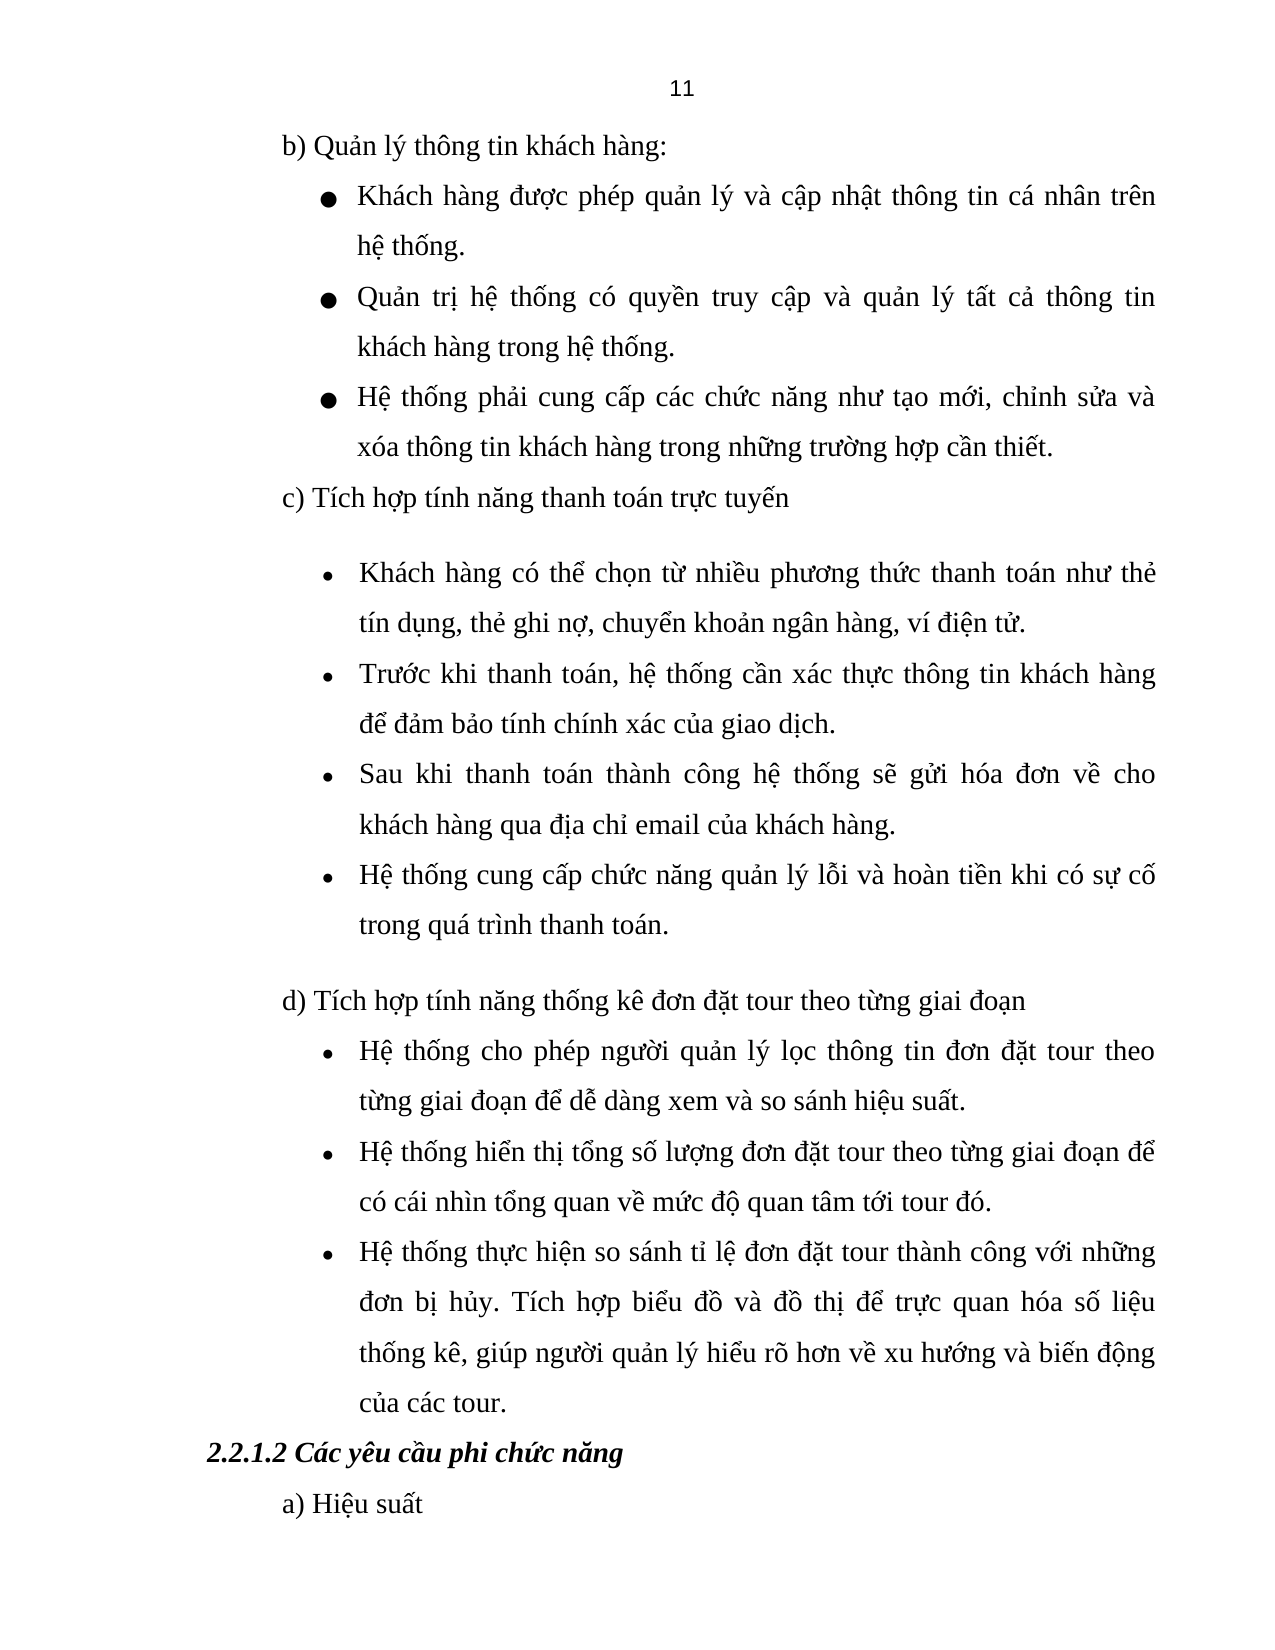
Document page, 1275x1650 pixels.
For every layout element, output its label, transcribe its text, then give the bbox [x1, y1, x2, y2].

text b) Quản lý thông tin khách hàng: [207, 128, 1157, 161]
text 2.2.1.2 Các yêu cầu phi chức năng [207, 1436, 1157, 1469]
list Khách hàng được phép quản lý và cập nhật thông tin cá nhân trên hệ thống. [319, 178, 1157, 262]
list Sau khi thanh toán thành công hệ thống sẽ gửi hóa đơn về cho khách hàng qua địa chỉ email của khách hàng. [321, 756, 1157, 840]
list Trước khi thanh toán, hệ thống cần xác thực thông tin khách hàng để đảm bảo tính chính xác của giao dịch. [321, 656, 1157, 740]
text c) Tích hợp tính năng thanh toán trực tuyến [282, 480, 1157, 513]
list Hệ thống thực hiện so sánh tỉ lệ đơn đặt tour thành công với những đơn bị hủy. Tích hợp biểu đồ và đồ thị để trực quan hóa số liệu thống kê, giúp người quản lý hiểu rõ hơn về xu hướng và biến động của các tour. [321, 1234, 1157, 1419]
text d) Tích hợp tính năng thống kê đơn đặt tour theo từng giai đoạn [207, 983, 1157, 1016]
text a) Hiệu suất [207, 1486, 1157, 1519]
list Quản trị hệ thống có quyền truy cập và quản lý tất cả thông tin khách hàng trong hệ thống. [319, 279, 1157, 362]
list Khách hàng có thể chọn từ nhiều phương thức thanh toán như thẻ tín dụng, thẻ ghi nợ, chuyển khoản ngân hàng, ví điện tử. [321, 555, 1157, 639]
list Hệ thống hiển thị tổng số lượng đơn đặt tour theo từng giai đoạn để có cái nhìn tổng quan về mức độ quan tâm tới tour đó. [321, 1134, 1157, 1217]
list Hệ thống cung cấp chức năng quản lý lỗi và hoàn tiền khi có sự cố trong quá trình thanh toán. [321, 857, 1157, 941]
list Hệ thống cho phép người quản lý lọc thông tin đơn đặt tour theo từng giai đoạn để dễ dàng xem và so sánh hiệu suất. [321, 1033, 1157, 1117]
list Hệ thống phải cung cấp các chức năng như tạo mới, chỉnh sửa và xóa thông tin khách hàng trong những trường hợp cần thiết. [319, 379, 1157, 463]
